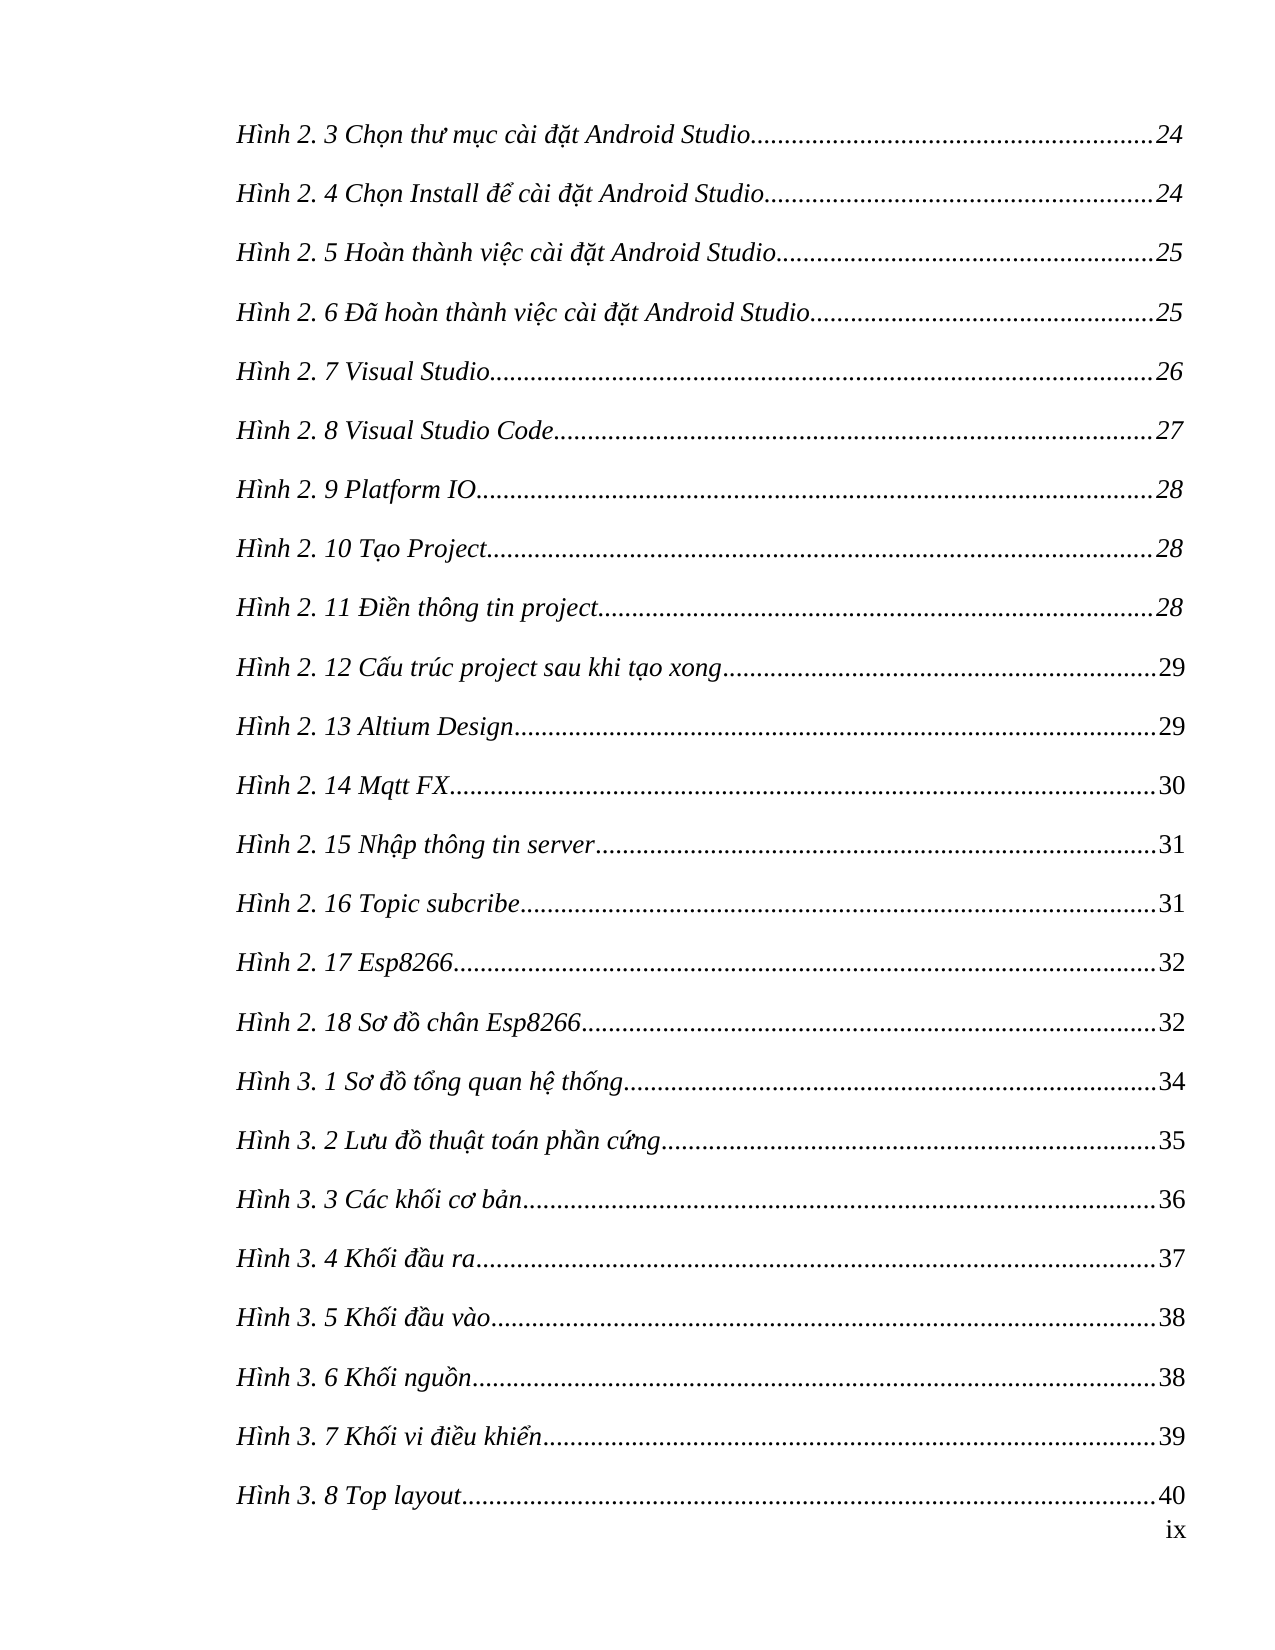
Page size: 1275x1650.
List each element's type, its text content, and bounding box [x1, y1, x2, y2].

text Hình 2. 17 Esp8266 32 [177, 946, 1186, 978]
text Hình 3. 1 Sơ đồ tổng quan hệ thống 34 [177, 1065, 1186, 1096]
text Hình 2. 5 Hoàn thành việc cài đặt Android Studio 25 [177, 236, 1186, 268]
text Hình 2. 15 Nhập thông tin server 31 [177, 828, 1186, 859]
text Hình 2. 9 Platform IO 28 [177, 473, 1186, 504]
text Hình 2. 13 Altium Design 29 [177, 710, 1186, 741]
text Hình 2. 11 Điền thông tin project 28 [177, 591, 1186, 623]
text Hình 2. 10 Tạo Project 28 [177, 532, 1186, 563]
text Hình 3. 3 Các khối cơ bản 36 [177, 1183, 1186, 1214]
text Hình 3. 6 Khối nguồn 38 [177, 1361, 1186, 1392]
text Hình 2. 16 Topic subcribe 31 [177, 887, 1186, 918]
text Hình 3. 8 Top layout 40 [177, 1479, 1186, 1510]
text Hình 2. 6 Đã hoàn thành việc cài đặt Android Studio 25 [177, 296, 1186, 327]
text Hình 2. 14 Mqtt FX 30 [177, 769, 1186, 800]
text Hình 2. 4 Chọn Install để cài đặt Android Studio 24 [177, 177, 1186, 208]
text Hình 3. 2 Lưu đồ thuật toán phần cứng 35 [177, 1124, 1186, 1155]
text Hình 2. 7 Visual Studio 26 [177, 355, 1186, 386]
text Hình 2. 12 Cấu trúc project sau khi tạo xong 29 [177, 651, 1186, 682]
text Hình 3. 7 Khối vi điều khiển 39 [177, 1420, 1186, 1451]
text Hình 2. 8 Visual Studio Code 27 [177, 414, 1186, 445]
text Hình 3. 4 Khối đầu ra 37 [177, 1242, 1186, 1273]
text Hình 2. 18 Sơ đồ chân Esp8266 32 [177, 1006, 1186, 1037]
text Hình 2. 3 Chọn thư mục cài đặt Android Studio 24 [177, 118, 1186, 149]
text Hình 3. 5 Khối đầu vào 38 [177, 1301, 1186, 1333]
